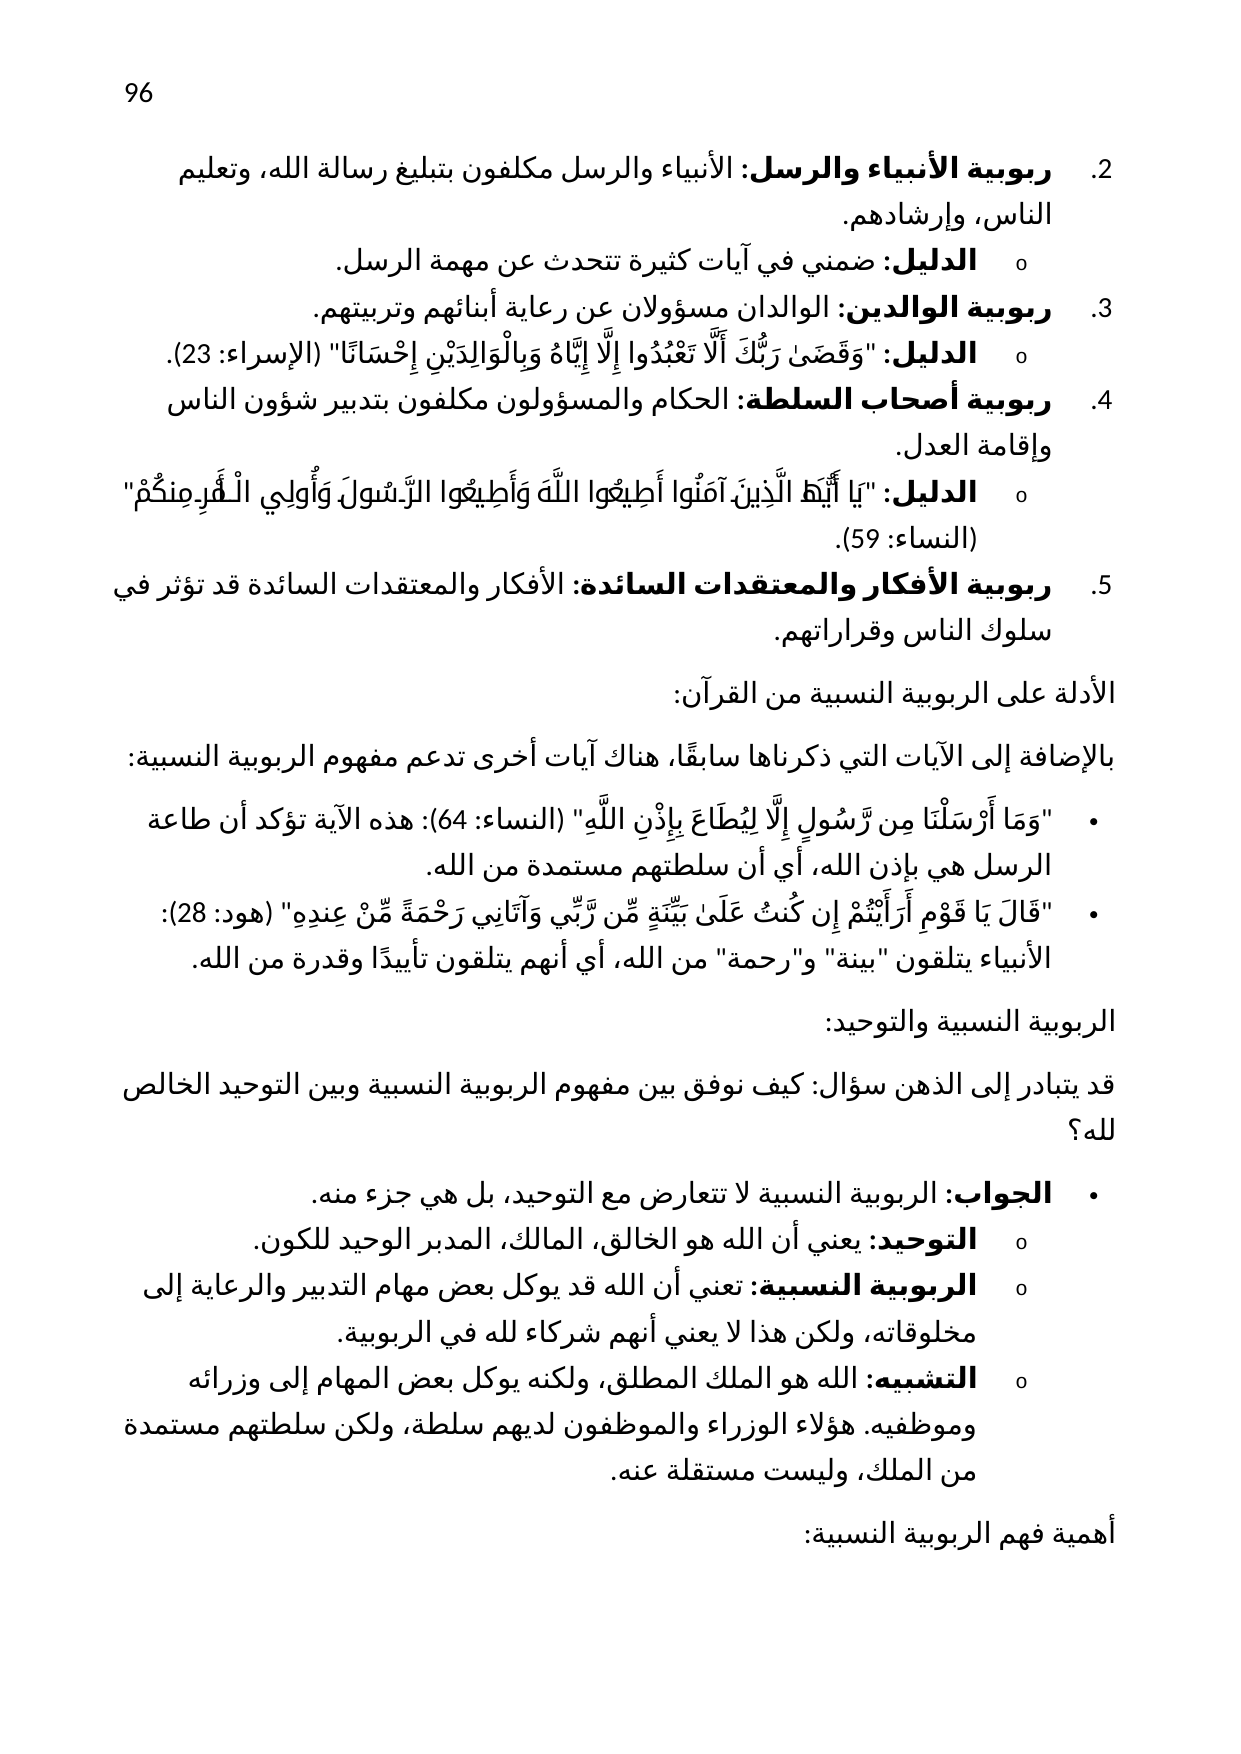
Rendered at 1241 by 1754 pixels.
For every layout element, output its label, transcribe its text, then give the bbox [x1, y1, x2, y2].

text أهمية فهم الربوبية النسبية: [112, 1515, 1117, 1551]
list "قَالَ يَا قَوْمِ أَرَأَيْتُمْ إِن كُنتُ عَلَىٰ بَيِّنَةٍ مِّن رَّبِّي وَآتَانِي رَحْمَةً مِّنْ عِندِهِ" (هود: 28): الأنبياء يتلقون "بينة" و"رحمة" من الله، أي أنهم يتلقون تأييدًا وقدرة من الله. [112, 894, 1090, 976]
list ربوبية أصحاب السلطة: الحكام والمسؤولون مكلفون بتدبير شؤون الناس وإقامة العدل. [112, 381, 1090, 463]
text بالإضافة إلى الآيات التي ذكرناها سابقًا، هناك آيات أخرى تدعم مفهوم الربوبية النسبية: [112, 738, 1117, 774]
list التشبيه: الله هو الملك المطلق، ولكنه يوكل بعض المهام إلى وزرائه وموظفيه. هؤلاء الوزراء والموظفون لديهم سلطة، ولكن سلطتهم مستمدة من الملك، وليست مستقلة عنه. [112, 1360, 1015, 1488]
list الدليل: "وَقَضَىٰ رَبُّكَ أَلَّا تَعْبُدُوا إِلَّا إِيَّاهُ وَبِالْوَالِدَيْنِ إِحْسَانًا" (الإسراء: 23). [112, 335, 1015, 371]
text الربوبية النسبية والتوحيد: [112, 1003, 1117, 1038]
list ربوبية الأنبياء والرسل: الأنبياء والرسل مكلفون بتبليغ رسالة الله، وتعليم الناس، وإرشادهم. [112, 150, 1090, 232]
list الربوبية النسبية: تعني أن الله قد يوكل بعض مهام التدبير والرعاية إلى مخلوقاته، ولكن هذا لا يعني أنهم شركاء لله في الربوبية. [112, 1267, 1015, 1349]
list ربوبية الوالدين: الوالدان مسؤولان عن رعاية أبنائهم وتربيتهم. [112, 289, 1090, 324]
list الدليل: ضمني في آيات كثيرة تتحدث عن مهمة الرسل. [112, 242, 1015, 278]
list ربوبية الأفكار والمعتقدات السائدة: الأفكار والمعتقدات السائدة قد تؤثر في سلوك الناس وقراراتهم. [112, 566, 1090, 648]
list الجواب: الربوبية النسبية لا تتعارض مع التوحيد، بل هي جزء منه. [112, 1175, 1090, 1211]
list التوحيد: يعني أن الله هو الخالق، المالك، المدبر الوحيد للكون. [112, 1221, 1015, 1257]
list "وَمَا أَرْسَلْنَا مِن رَّسُولٍ إِلَّا لِيُطَاعَ بِإِذْنِ اللَّهِ" (النساء: 64): هذه الآية تؤكد أن طاعة الرسل هي بإذن الله، أي أن سلطتهم مستمدة من الله. [112, 801, 1090, 883]
text قد يتبادر إلى الذهن سؤال: كيف نوفق بين مفهوم الربوبية النسبية وبين التوحيد الخالص لله؟ [112, 1066, 1117, 1148]
list الدليل: "يَا أَيُّهَا الَّذِينَ آمَنُوا أَطِيعُوا اللَّهَ وَأَطِيعُوا الرَّسُولَ وَأُولِي الْأَمْرِ مِنكُمْ" (النساء: 59). [112, 474, 1015, 556]
text الأدلة على الربوبية النسبية من القرآن: [112, 675, 1117, 711]
